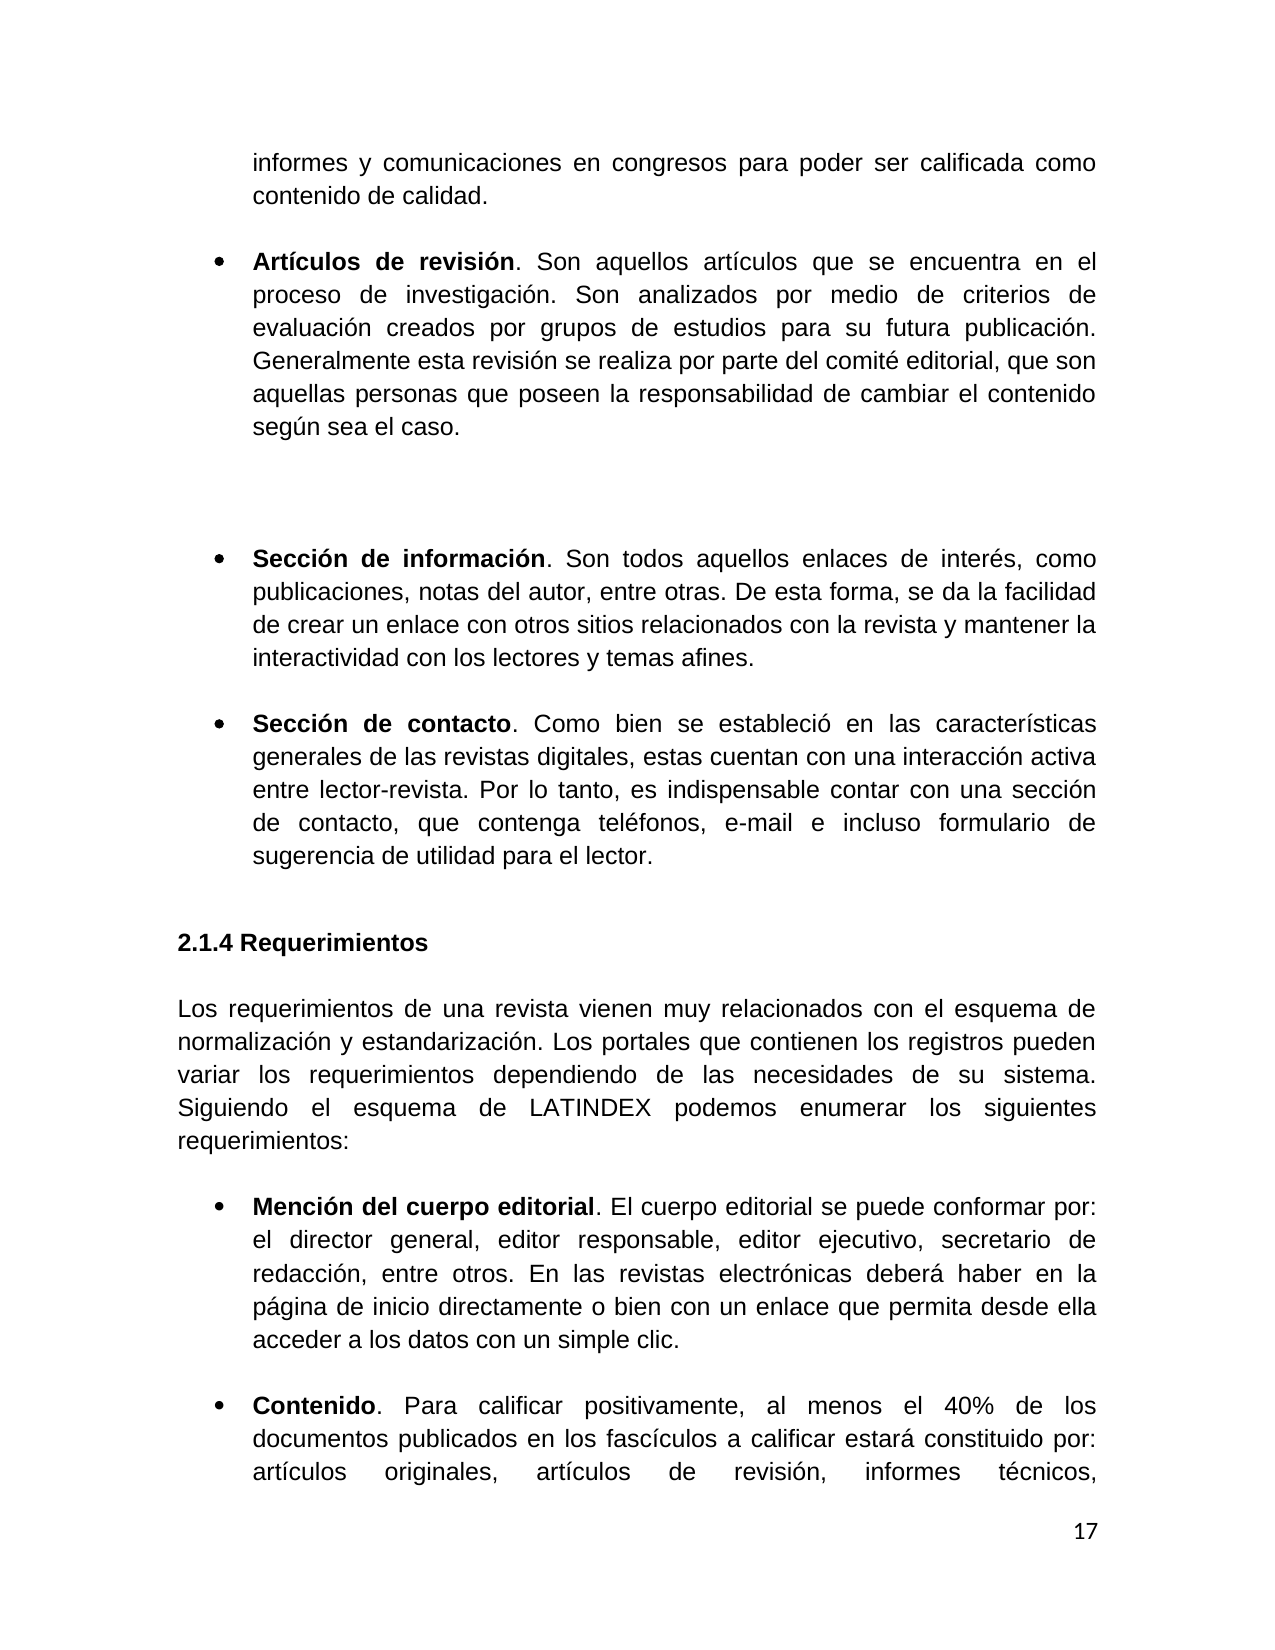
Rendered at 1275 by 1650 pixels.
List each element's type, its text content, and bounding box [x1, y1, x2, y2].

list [215, 148, 1098, 209]
list Sección de contacto. Como bien se estableció en las características generales de las revistas digitales, estas cuentan con una interacción activa entre lector-revista. Por lo tanto, es indispensable contar con una sección de contacto, que contenga teléfonos, e-mail e incluso formulario de sugerencia de utilidad para el lector. [215, 709, 1098, 870]
subtitle 2.1.4 Requerimientos [177, 928, 1098, 957]
list Sección de información. Son todos aquellos enlaces de interés, como publicaciones, notas del autor, entre otras. De esta forma, se da la facilidad de crear un enlace con otros sitios relacionados con la revista y mantener la interactividad con los lectores y temas afines. [215, 544, 1098, 672]
list Mención del cuerpo editorial. El cuerpo editorial se puede conformar por: el director general, editor responsable, editor ejecutivo, secretario de redacción, entre otros. En las revistas electrónicas deberá haber en la página de inicio directamente o bien con un enlace que permita desde ella acceder a los datos con un simple clic. [215, 1192, 1098, 1353]
list Artículos de revisión. Son aquellos artículos que se encuentra en el proceso de investigación. Son analizados por medio de criterios de evaluación creados por grupos de estudios para su futura publicación. Generalmente esta revisión se realiza por parte del comité editorial, que son aquellas personas que poseen la responsabilidad de cambiar el contenido según sea el caso. [215, 247, 1098, 441]
text Los requerimientos de una revista vienen muy relacionados con el esquema de normalización y estandarización. Los portales que contienen los registros pueden variar los requerimientos dependiendo de las necesidades de su sistema. Siguiendo el esquema de LATINDEX podemos enumerar los siguientes requerimientos: [177, 994, 1098, 1155]
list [215, 1391, 1098, 1486]
